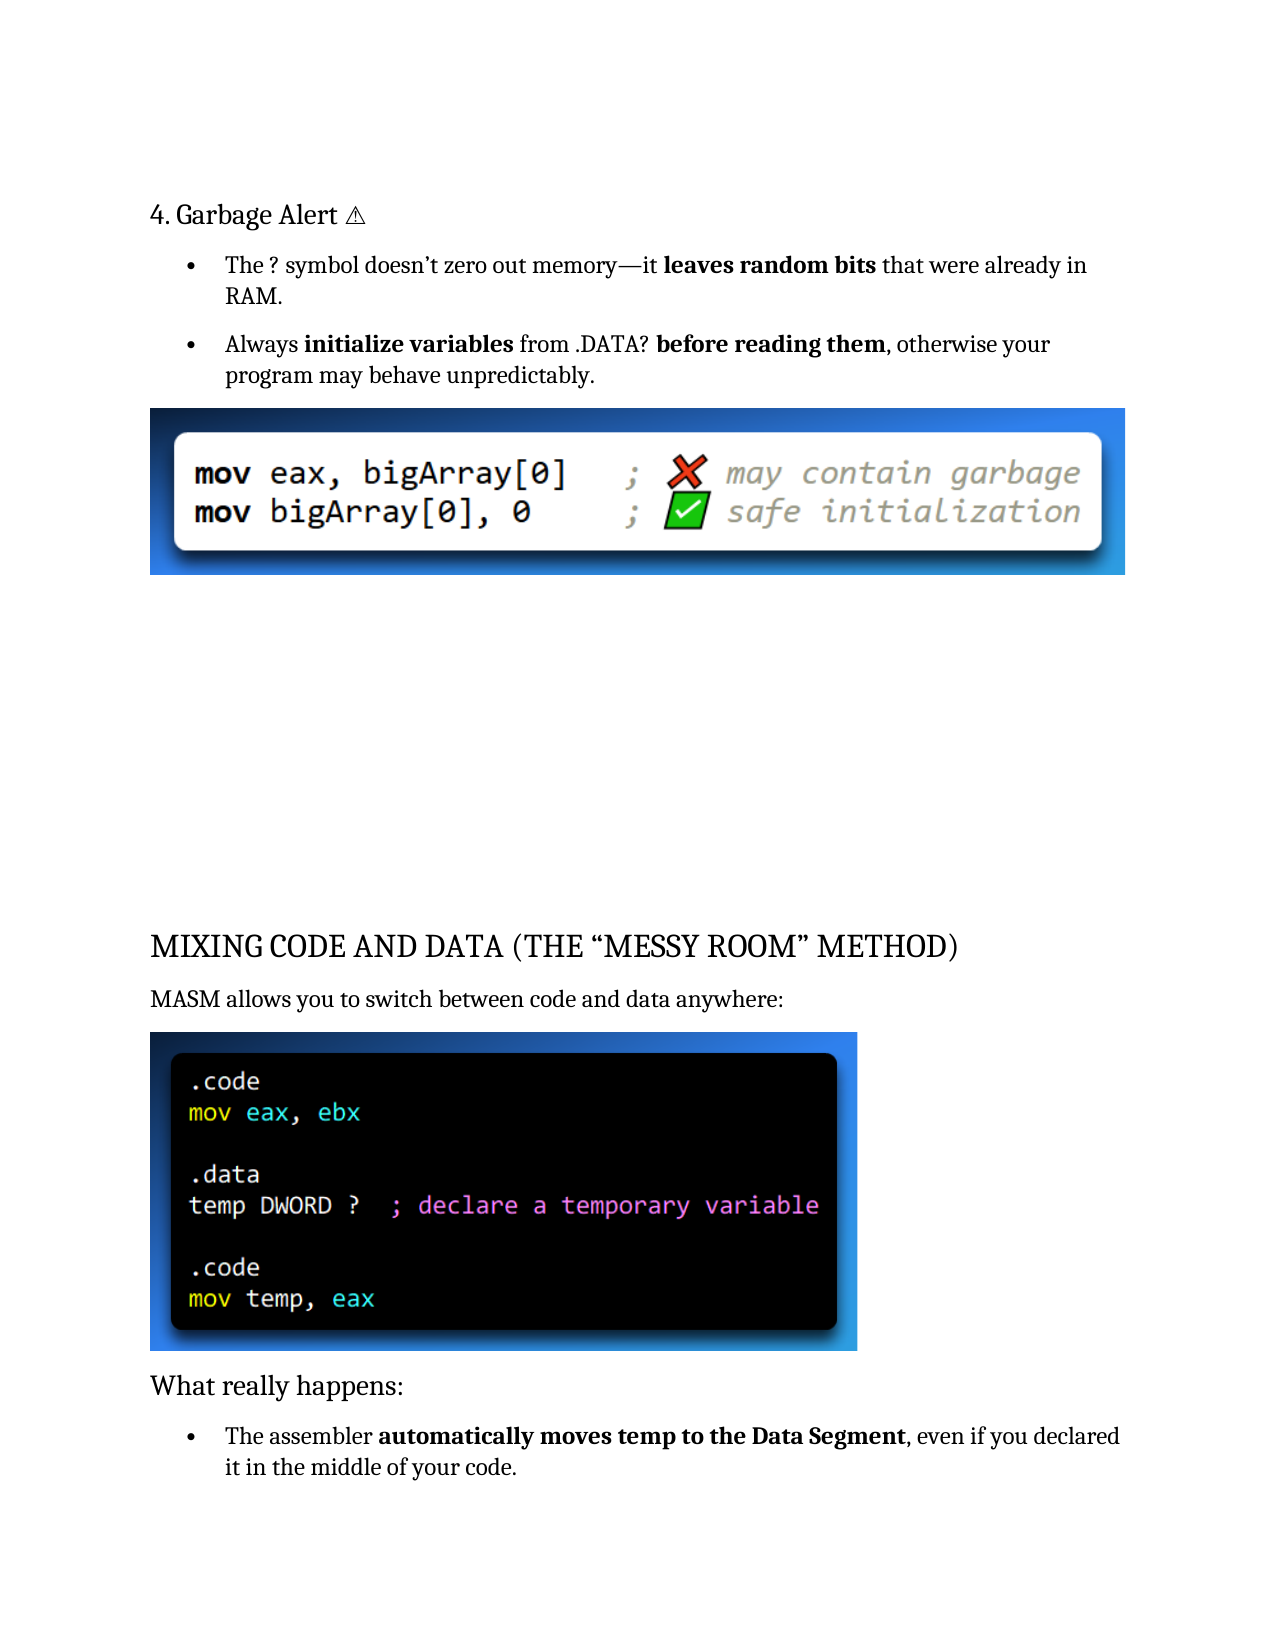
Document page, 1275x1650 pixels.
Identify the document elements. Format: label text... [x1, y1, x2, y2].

list The assembler automatically moves temp to the Data Segment, even if you declared it in the middle of your code. [187, 1422, 1125, 1482]
text MASM allows you to switch between code and data anywhere: [150, 985, 1125, 1014]
text 4. Garbage Alert ⚠️ [150, 198, 1125, 232]
list Always initialize variables from .DATA? before reading them, otherwise your program may behave unpredictably. [187, 330, 1125, 390]
list The ? symbol doesn’t zero out memory—it leaves random bits that were already in RAM. [187, 251, 1125, 311]
picture [150, 1032, 858, 1351]
text What really happens: [150, 1369, 1125, 1403]
text MIXING CODE AND DATA (THE “MESSY ROOM” METHOD) [150, 927, 1125, 966]
picture [150, 408, 1125, 575]
